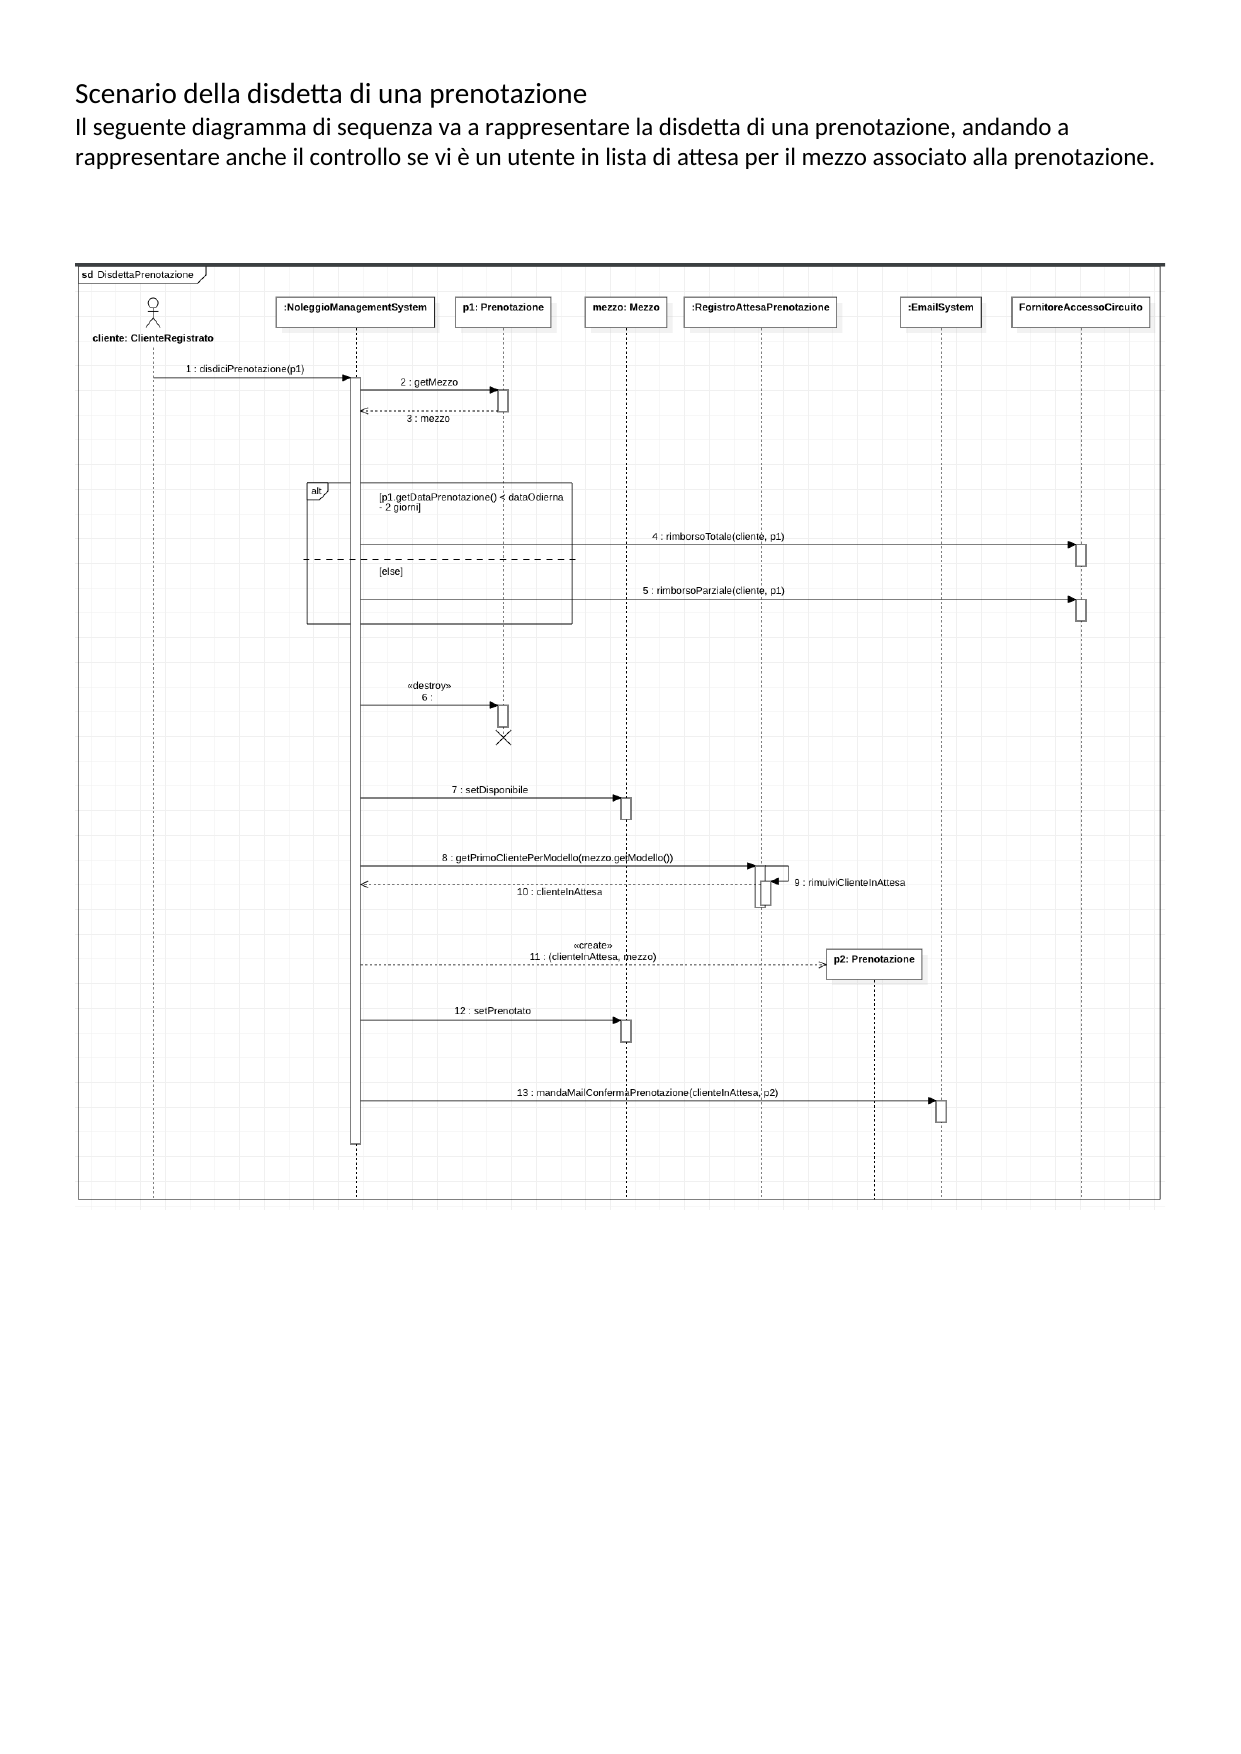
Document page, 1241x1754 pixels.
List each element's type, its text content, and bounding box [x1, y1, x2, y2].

text Scenario della disdetta di una prenotazione [75, 75, 1165, 111]
text Il seguente diagramma di sequenza va a rappresentare la disdetta di una prenotazione, andando a rappresentare anche il controllo se vi è un utente in lista di attesa per il mezzo associato alla prenotazione. [75, 111, 1165, 172]
picture [75, 263, 1166, 1210]
